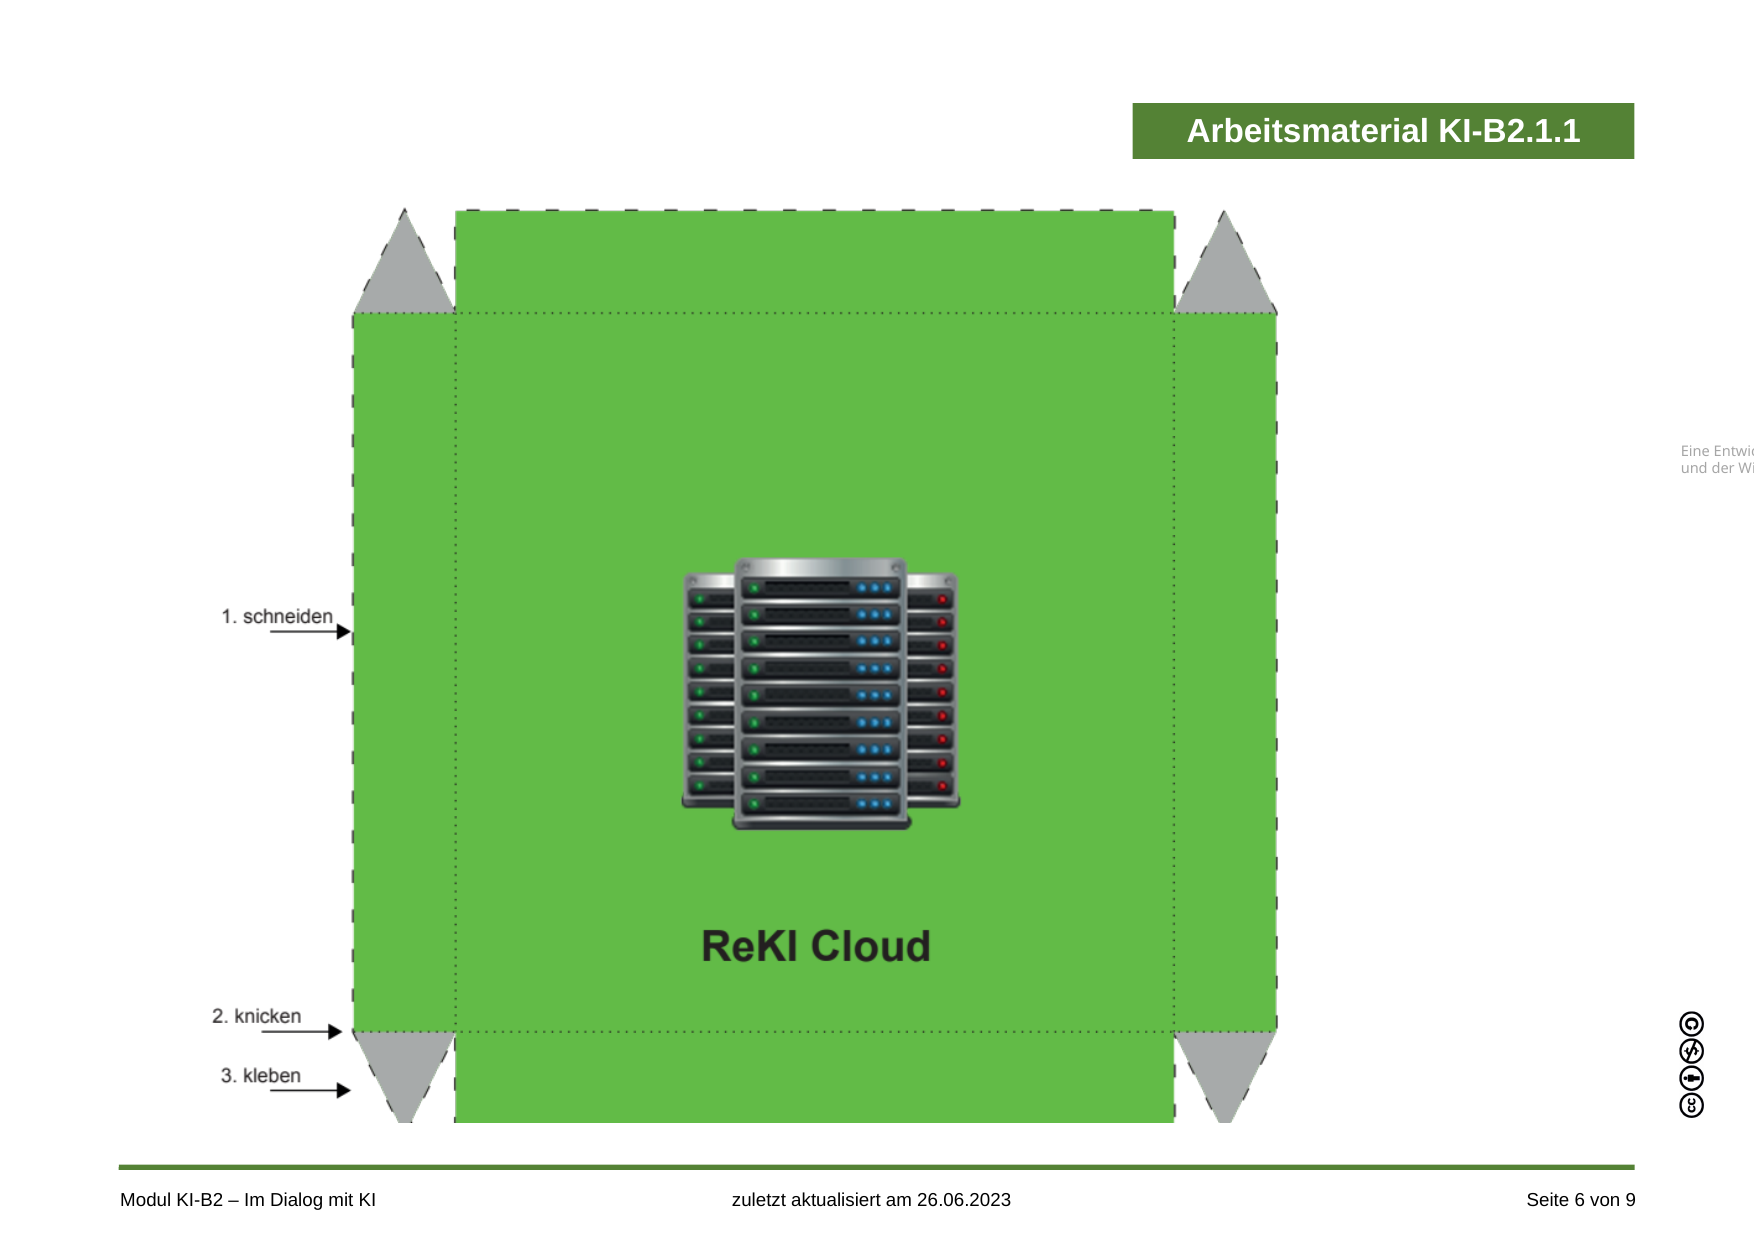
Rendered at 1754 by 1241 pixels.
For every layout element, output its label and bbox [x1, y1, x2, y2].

picture [1680, 1012, 1704, 1118]
